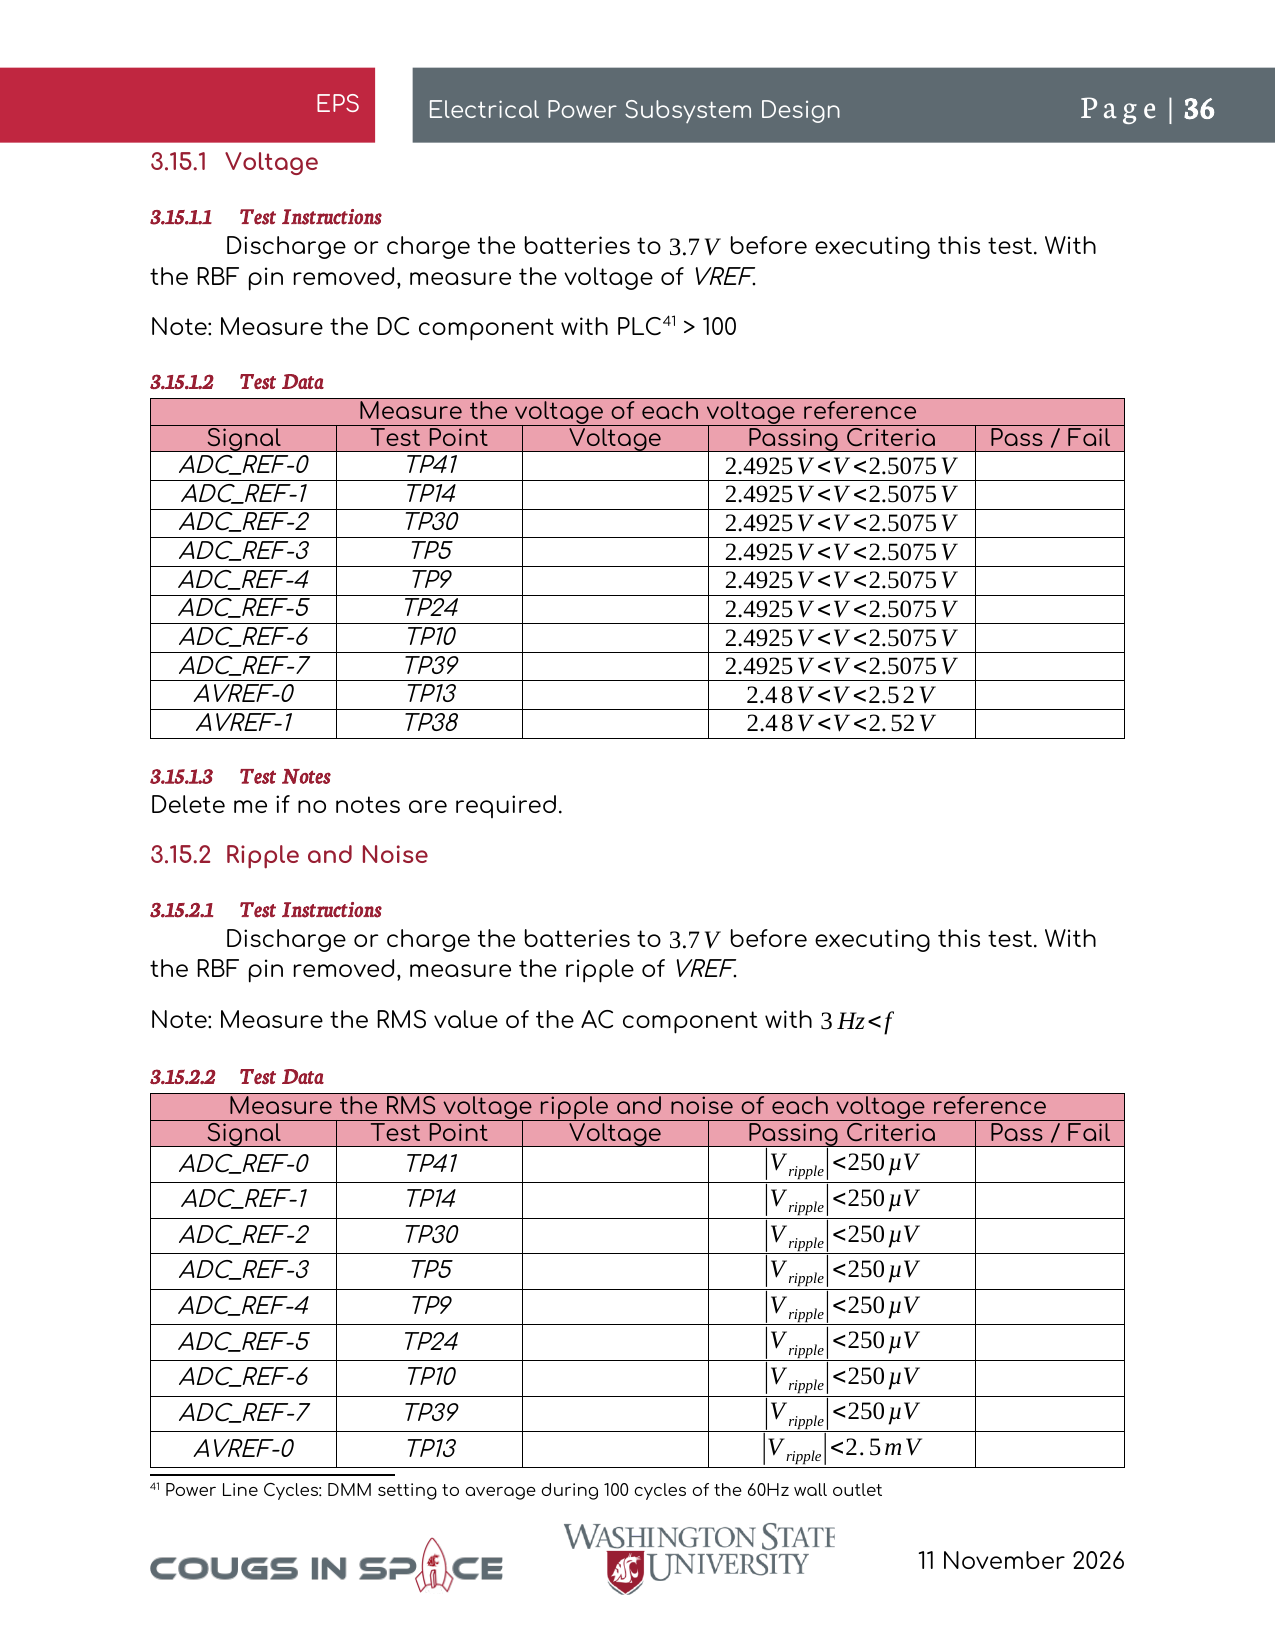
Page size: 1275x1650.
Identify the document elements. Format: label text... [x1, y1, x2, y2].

subtitle Test Instructions [150, 200, 1125, 229]
table_cell TP13 [337, 681, 522, 709]
table_cell [709, 710, 975, 738]
table_header Measure the RMS voltage ripple and noise of each voltage reference [151, 1094, 1124, 1120]
table_cell TP5 [337, 538, 522, 566]
table_cell TP30 [337, 510, 522, 537]
table_cell TP41 [337, 452, 522, 480]
picture [562, 1522, 835, 1594]
table_cell [709, 1290, 975, 1324]
table_cell [976, 1219, 1124, 1253]
table_cell [709, 624, 975, 652]
table_cell ADC_REF-7 [151, 1397, 336, 1431]
table_cell Pass / Fail [976, 426, 1124, 451]
table_cell [976, 1290, 1124, 1324]
text Discharge or charge the batteries to before executing this test. With the RBF pin removed, measure the voltage of VREF. [150, 233, 1125, 290]
table_cell [709, 452, 975, 480]
table_cell Pass / Fail [976, 1121, 1124, 1146]
table_cell [976, 481, 1124, 508]
table_cell ADC_REF-0 [151, 452, 336, 480]
table_cell [976, 538, 1124, 566]
table_cell [523, 481, 708, 508]
table_cell ADC_REF-6 [151, 624, 336, 652]
text Note: Measure the RMS value of the AC component with [150, 1008, 1125, 1035]
table_cell [709, 1397, 975, 1431]
table_cell TP24 [337, 1325, 522, 1360]
table_cell [976, 510, 1124, 537]
table_cell Passing Criteria [709, 1121, 975, 1146]
table_cell [523, 1432, 708, 1467]
table_cell Voltage [523, 426, 708, 451]
table_cell [523, 596, 708, 623]
table_cell ADC_REF-2 [151, 510, 336, 537]
subtitle Test Instructions [150, 893, 1125, 922]
table_cell [709, 653, 975, 680]
table_cell ADC_REF-2 [151, 1219, 336, 1253]
table_cell AVREF-0 [151, 1432, 336, 1467]
table_cell TP41 [337, 1147, 522, 1182]
table_cell [523, 1147, 708, 1182]
table_cell TP9 [337, 567, 522, 594]
table_cell [709, 596, 975, 623]
table_cell [976, 1254, 1124, 1289]
table_cell [976, 567, 1124, 594]
table_cell [523, 653, 708, 680]
table_cell Passing Criteria [709, 426, 975, 451]
table_cell [976, 624, 1124, 652]
table_cell [709, 1147, 975, 1182]
table_cell TP38 [337, 710, 522, 738]
table_cell ADC_REF-4 [151, 567, 336, 594]
table_cell ADC_REF-5 [151, 596, 336, 623]
table_cell [709, 1432, 975, 1467]
table_header Measure the voltage of each voltage reference [151, 399, 1124, 425]
table_cell TP39 [337, 653, 522, 680]
table_cell [709, 481, 975, 508]
subtitle Voltage [150, 150, 1125, 176]
table_cell [523, 1183, 708, 1217]
table_cell [709, 1254, 975, 1289]
table_cell Signal [151, 1121, 336, 1146]
table_cell [523, 1219, 708, 1253]
subtitle Ripple and Noise [150, 843, 1125, 868]
text Note: Measure the DC component with PLC > 100 [150, 315, 1125, 340]
table_cell TP14 [337, 1183, 522, 1217]
table_cell [976, 1397, 1124, 1431]
table_cell ADC_REF-6 [151, 1361, 336, 1396]
table_cell [523, 1290, 708, 1324]
table_cell TP24 [337, 596, 522, 623]
table_cell [976, 596, 1124, 623]
table_cell ADC_REF-1 [151, 481, 336, 508]
table_cell TP14 [337, 481, 522, 508]
table_cell AVREF-1 [151, 710, 336, 738]
table_cell [709, 538, 975, 566]
table_cell ADC_REF-7 [151, 653, 336, 680]
table_cell [976, 1147, 1124, 1182]
table_cell [523, 510, 708, 537]
table_cell [523, 538, 708, 566]
text Delete me if no notes are required. [150, 793, 1125, 818]
table_cell [976, 710, 1124, 738]
table_cell [709, 1219, 975, 1253]
table_cell TP39 [337, 1397, 522, 1431]
table_cell [976, 1432, 1124, 1467]
table_cell TP9 [337, 1290, 522, 1324]
table_cell [709, 1325, 975, 1360]
table_cell ADC_REF-1 [151, 1183, 336, 1217]
table_cell [523, 567, 708, 594]
table_cell [976, 452, 1124, 480]
picture [150, 1537, 503, 1594]
table_cell [523, 1397, 708, 1431]
table_cell [709, 1183, 975, 1217]
table_cell [976, 653, 1124, 680]
table_cell [976, 681, 1124, 709]
subtitle Test Data [150, 365, 1125, 394]
table_cell Test Point [337, 1121, 522, 1146]
table_cell [523, 1254, 708, 1289]
table_cell Voltage [523, 1121, 708, 1146]
table_cell TP5 [337, 1254, 522, 1289]
subtitle Test Notes [150, 759, 1125, 788]
table_cell [523, 710, 708, 738]
table_cell [523, 1361, 708, 1396]
table_cell ADC_REF-4 [151, 1290, 336, 1324]
table_cell TP13 [337, 1432, 522, 1467]
table_cell ADC_REF-0 [151, 1147, 336, 1182]
table_cell [709, 1361, 975, 1396]
table_cell ADC_REF-3 [151, 1254, 336, 1289]
table_cell [709, 510, 975, 537]
table_cell AVREF-0 [151, 681, 336, 709]
table_cell TP10 [337, 1361, 522, 1396]
text Discharge or charge the batteries to before executing this test. With the RBF pin removed, measure the ripple of VREF. [150, 926, 1125, 983]
table_cell [523, 452, 708, 480]
table_cell [976, 1361, 1124, 1396]
table_cell [976, 1325, 1124, 1360]
table_cell [523, 1325, 708, 1360]
table_cell TP30 [337, 1219, 522, 1253]
table_cell [976, 1183, 1124, 1217]
subtitle Test Data [150, 1060, 1125, 1089]
table_cell [709, 681, 975, 709]
table_cell Test Point [337, 426, 522, 451]
table_cell [709, 567, 975, 594]
table_cell ADC_REF-5 [151, 1325, 336, 1360]
table_cell TP10 [337, 624, 522, 652]
table_cell ADC_REF-3 [151, 538, 336, 566]
table_cell [523, 681, 708, 709]
table_cell Signal [151, 426, 336, 451]
table_cell [523, 624, 708, 652]
